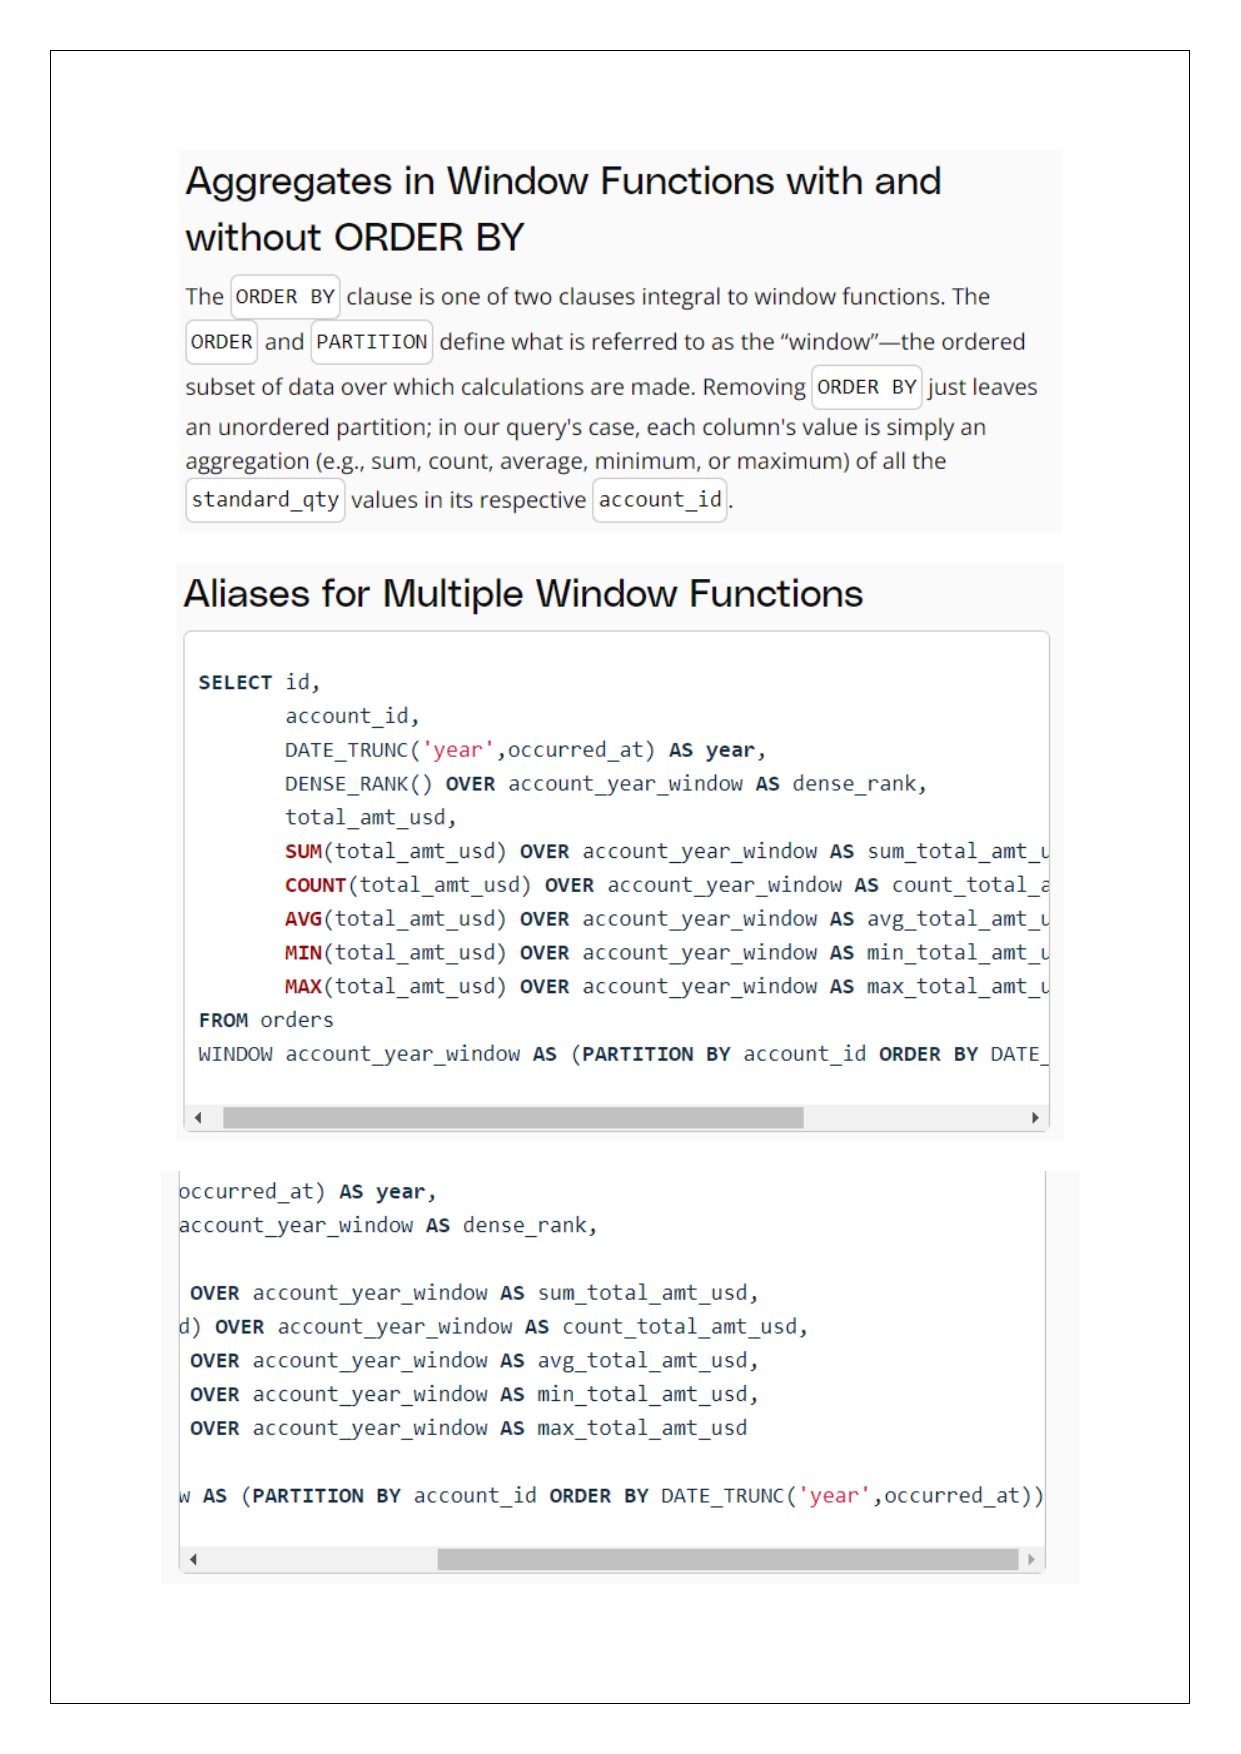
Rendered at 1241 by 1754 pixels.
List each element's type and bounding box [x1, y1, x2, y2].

picture [176, 563, 1064, 1141]
picture [160, 1171, 1080, 1584]
picture [178, 150, 1063, 533]
